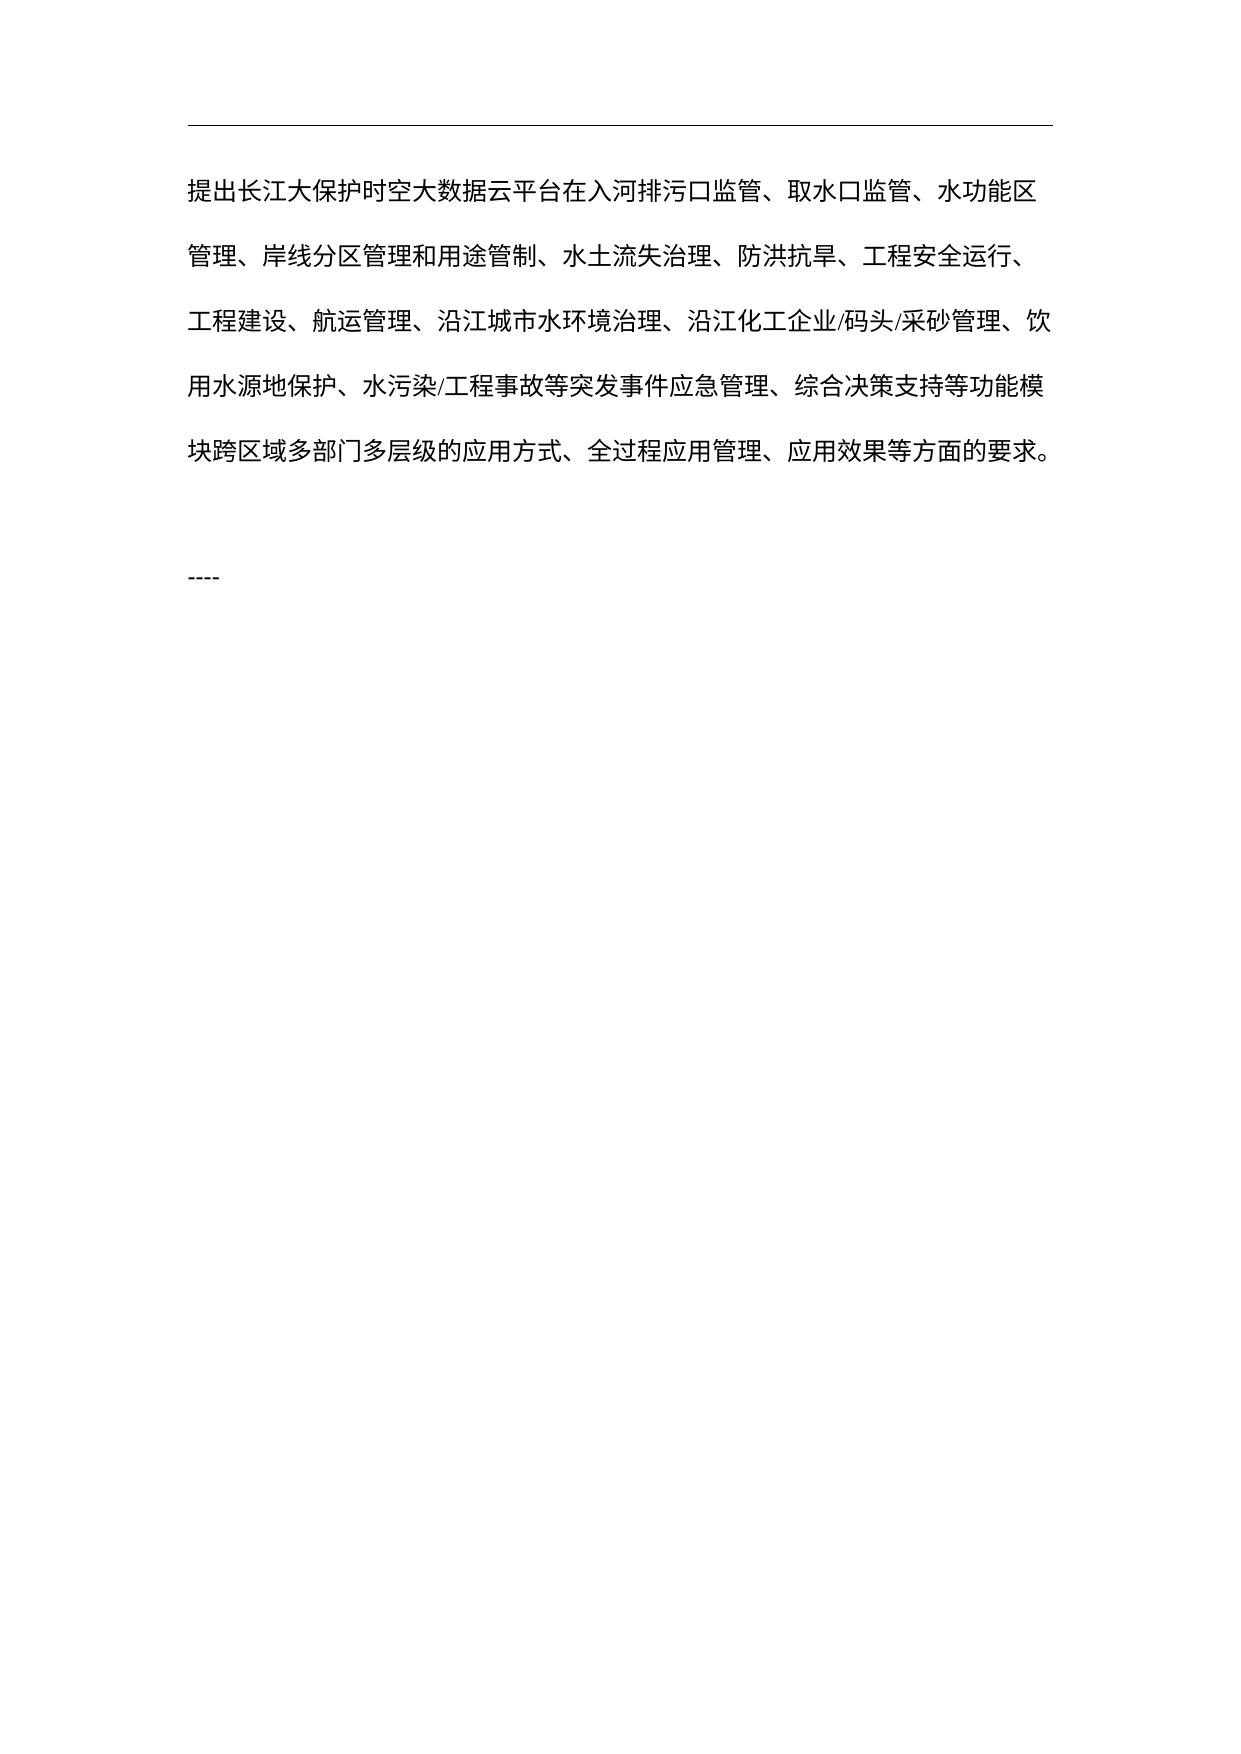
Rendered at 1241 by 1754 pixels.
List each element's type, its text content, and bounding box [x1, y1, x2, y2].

text 提出长江大保护时空大数据云平台在入河排污口监管、取水口监管、水功能区管理、岸线分区管理和用途管制、水土流失治理、防洪抗旱、工程安全运行、工程建设、航运管理、沿江城市水环境治理、沿江化工企业/码头/采砂管理、饮用水源地保护、水污染/工程事故等突发事件应急管理、综合决策支持等功能模块跨区域多部门多层级的应用方式、全过程应用管理、应用效果等方面的要求。 [187, 157, 1053, 514]
text ---- [187, 543, 1053, 608]
